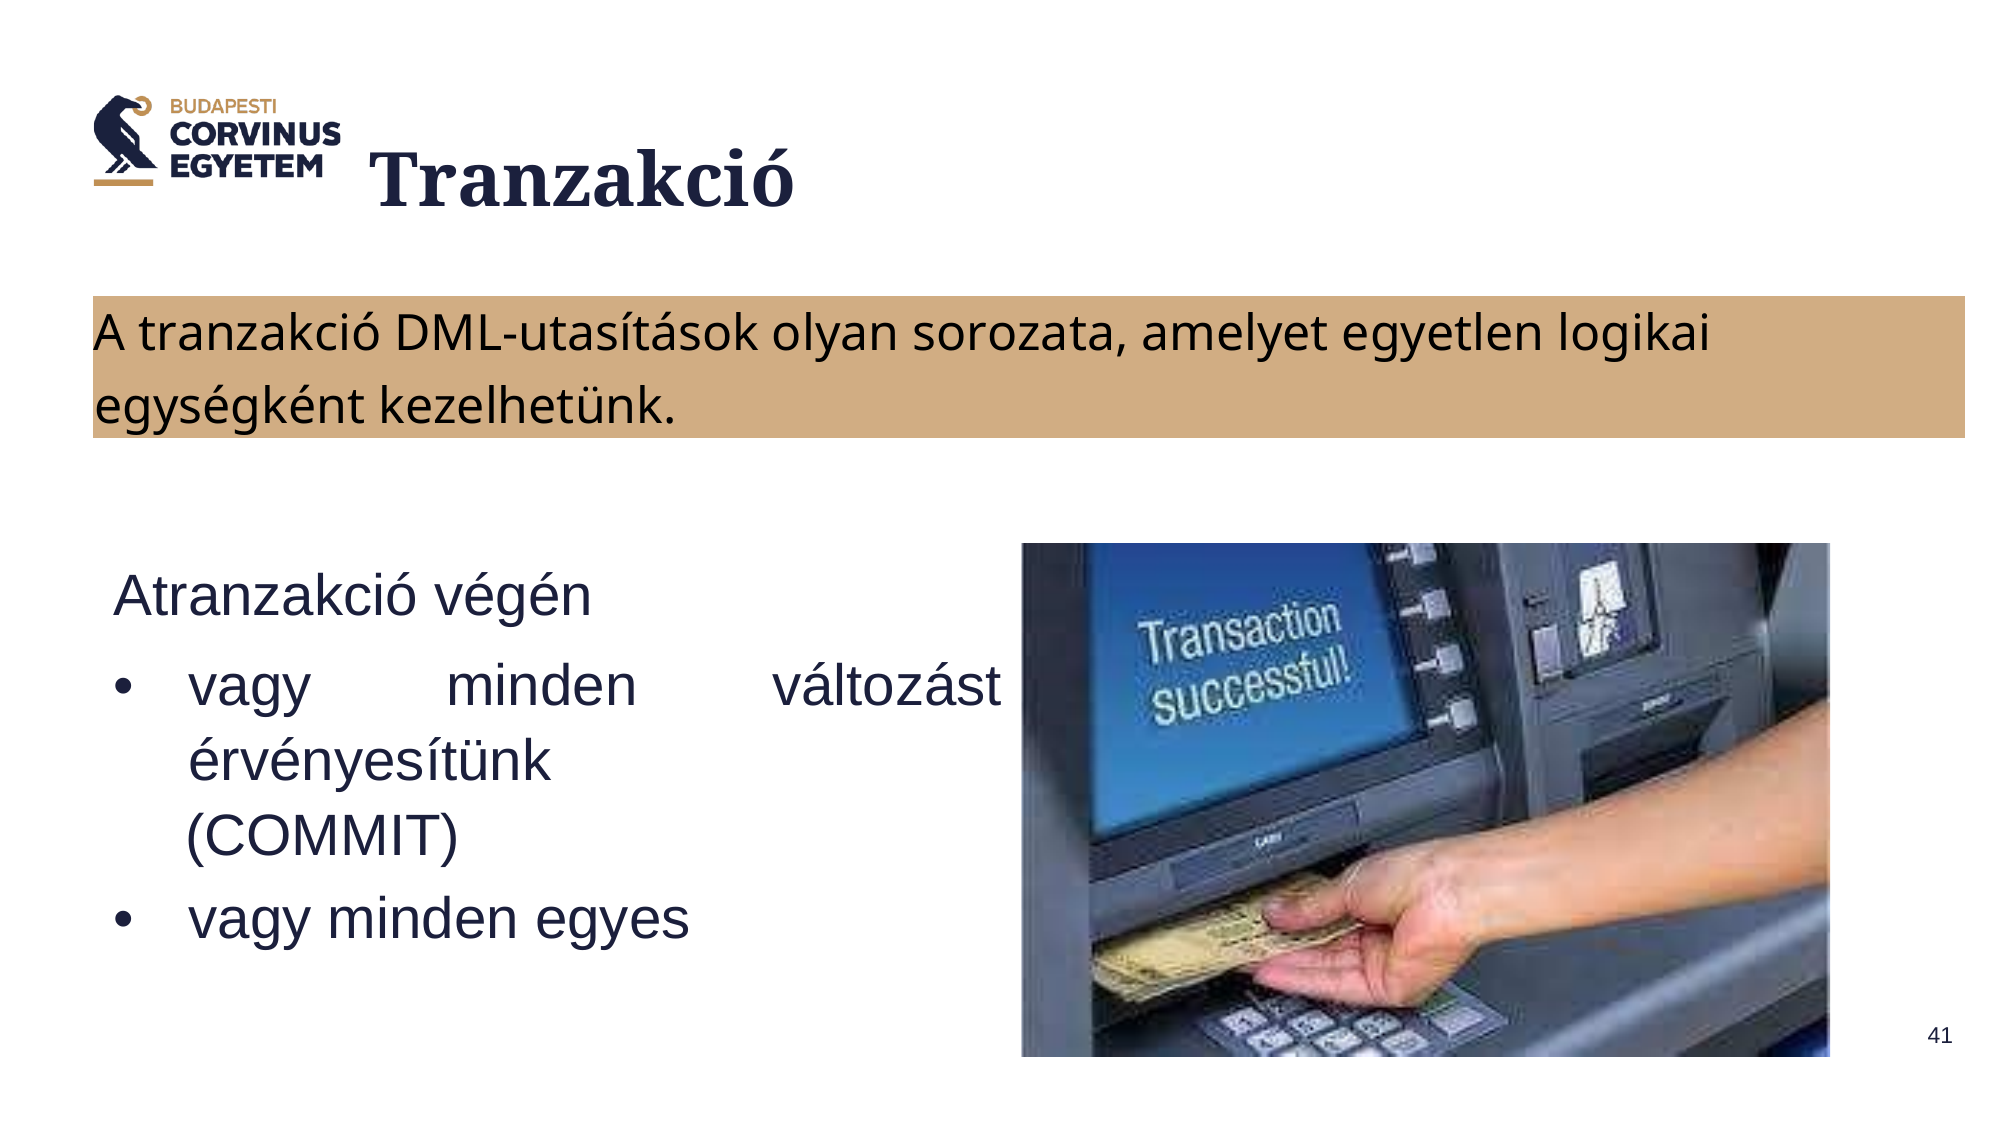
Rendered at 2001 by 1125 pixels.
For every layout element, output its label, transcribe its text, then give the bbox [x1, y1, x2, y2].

text A tranzakció DML-utasítások olyan sorozata, amelyet egyetlen logikai egységként kezelhetünk. [93, 296, 1965, 438]
text Atranzakció végén [113, 561, 1021, 628]
picture [93, 95, 341, 186]
text (COMMIT) [185, 801, 1021, 868]
list vagy minden egyes [113, 884, 1021, 951]
picture [1021, 543, 1831, 1057]
subtitle Tranzakció [369, 126, 1965, 228]
list vagy minden változást érvényesítünk [113, 651, 1021, 793]
